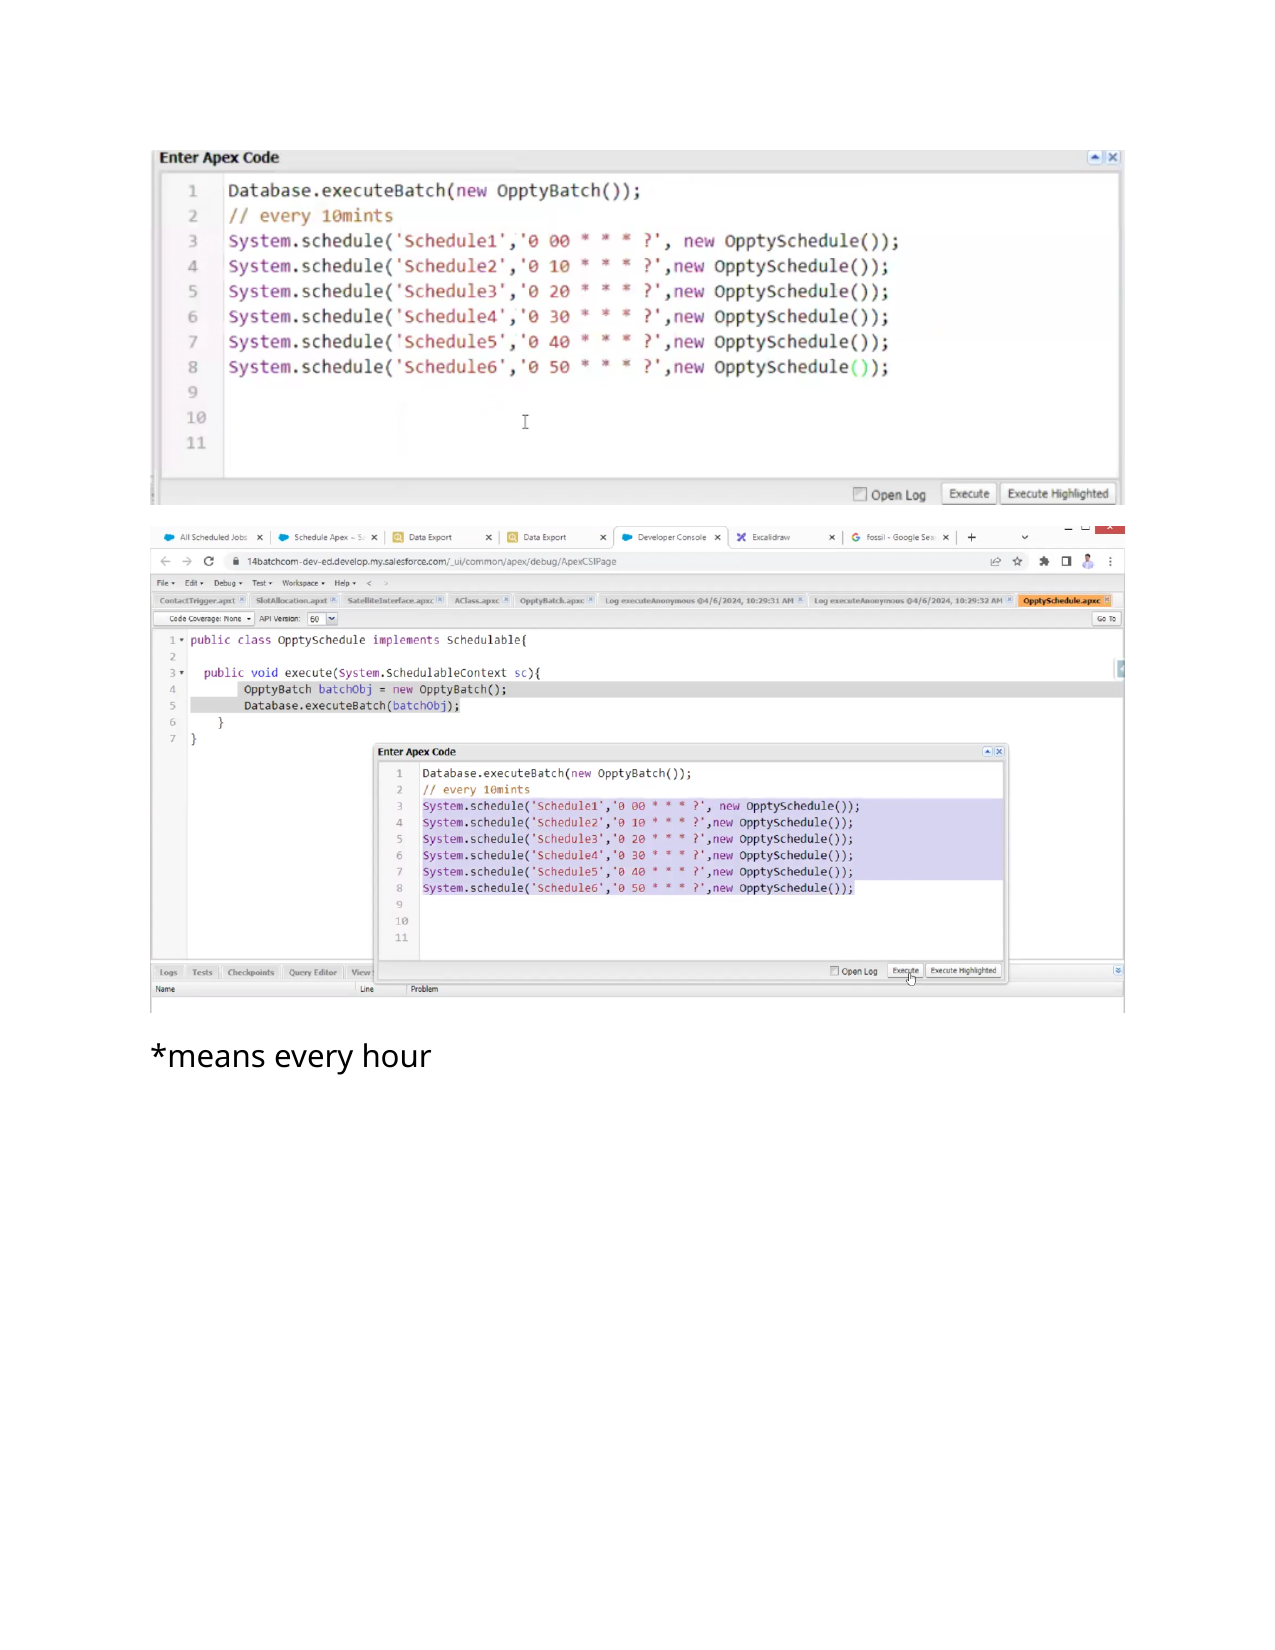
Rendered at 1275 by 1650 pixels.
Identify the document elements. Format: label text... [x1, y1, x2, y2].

picture [150, 526, 1125, 1013]
picture [150, 150, 1125, 505]
text *means every hour [150, 1034, 1125, 1077]
